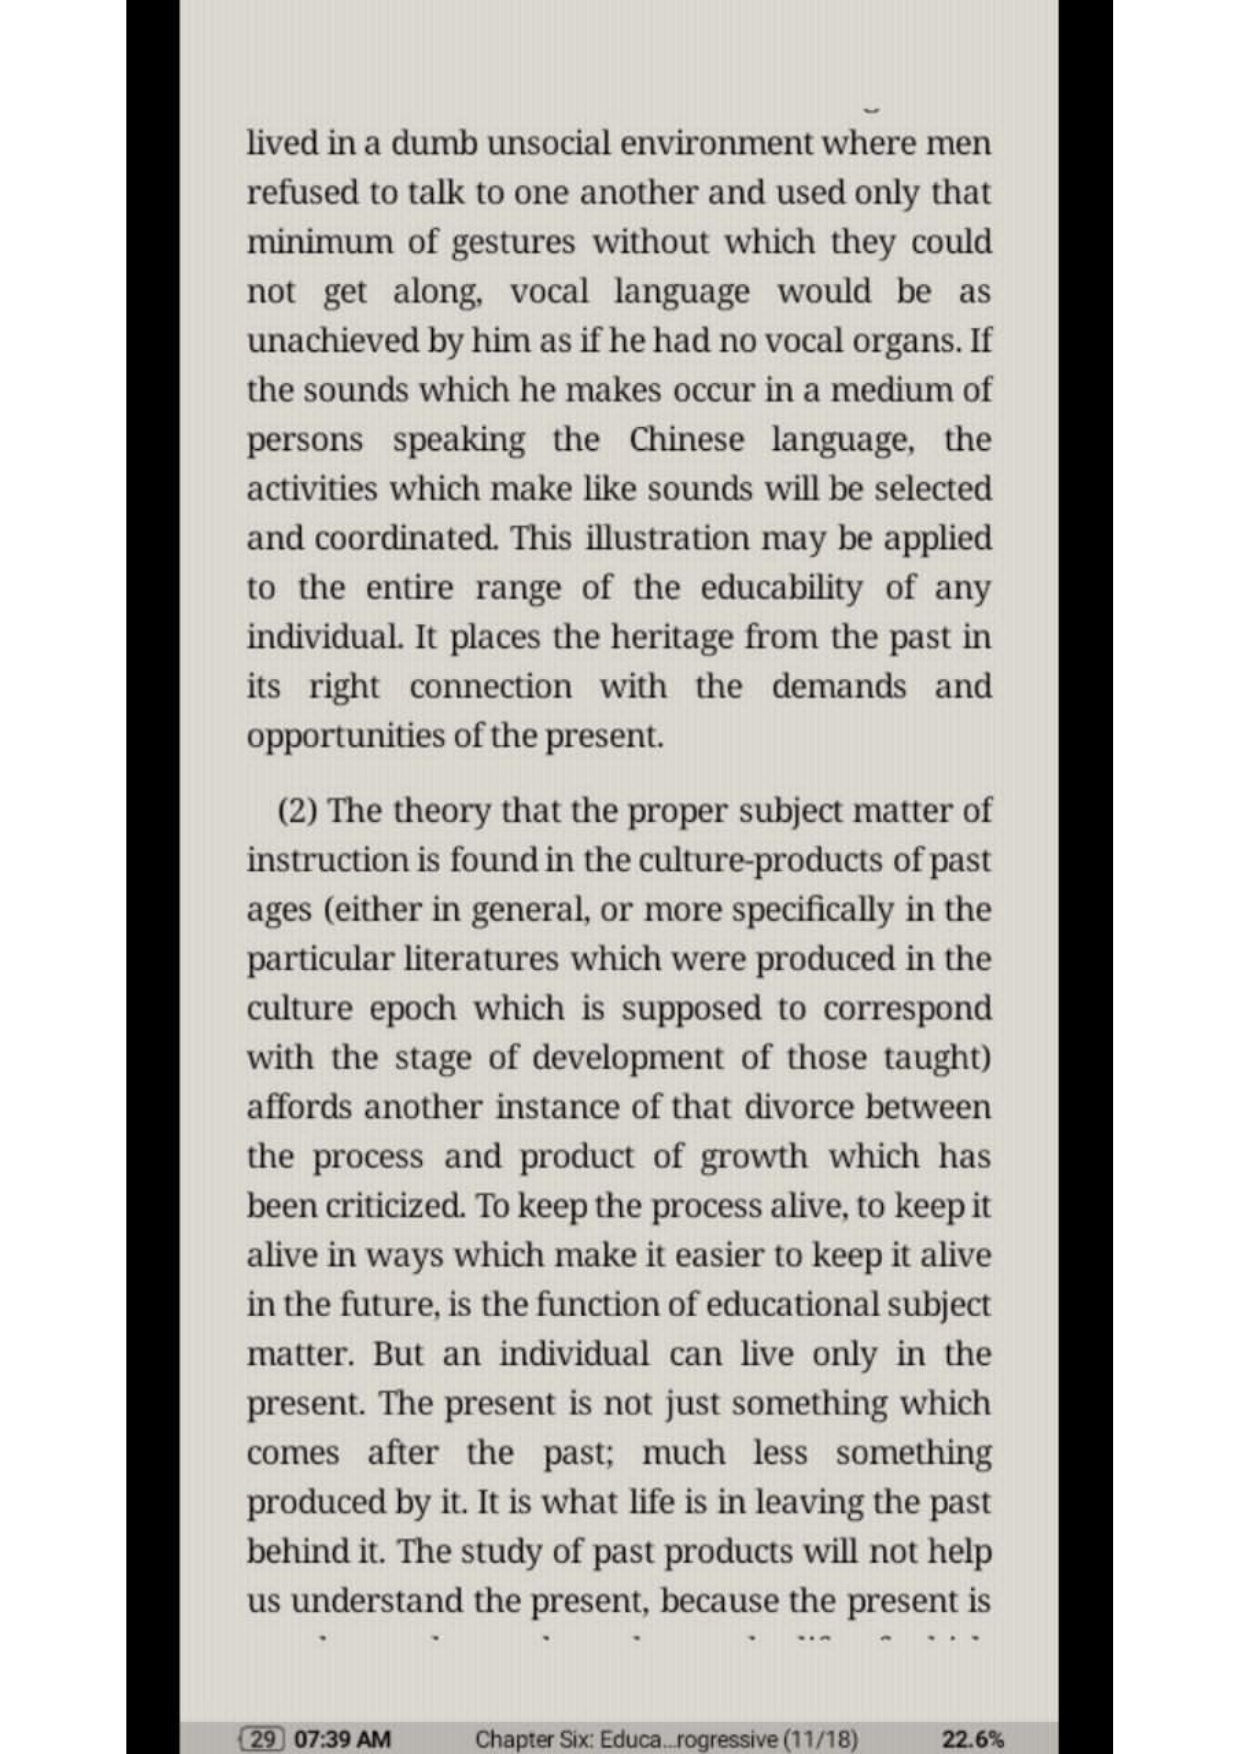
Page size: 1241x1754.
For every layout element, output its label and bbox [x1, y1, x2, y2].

picture [126, 0, 1114, 1754]
